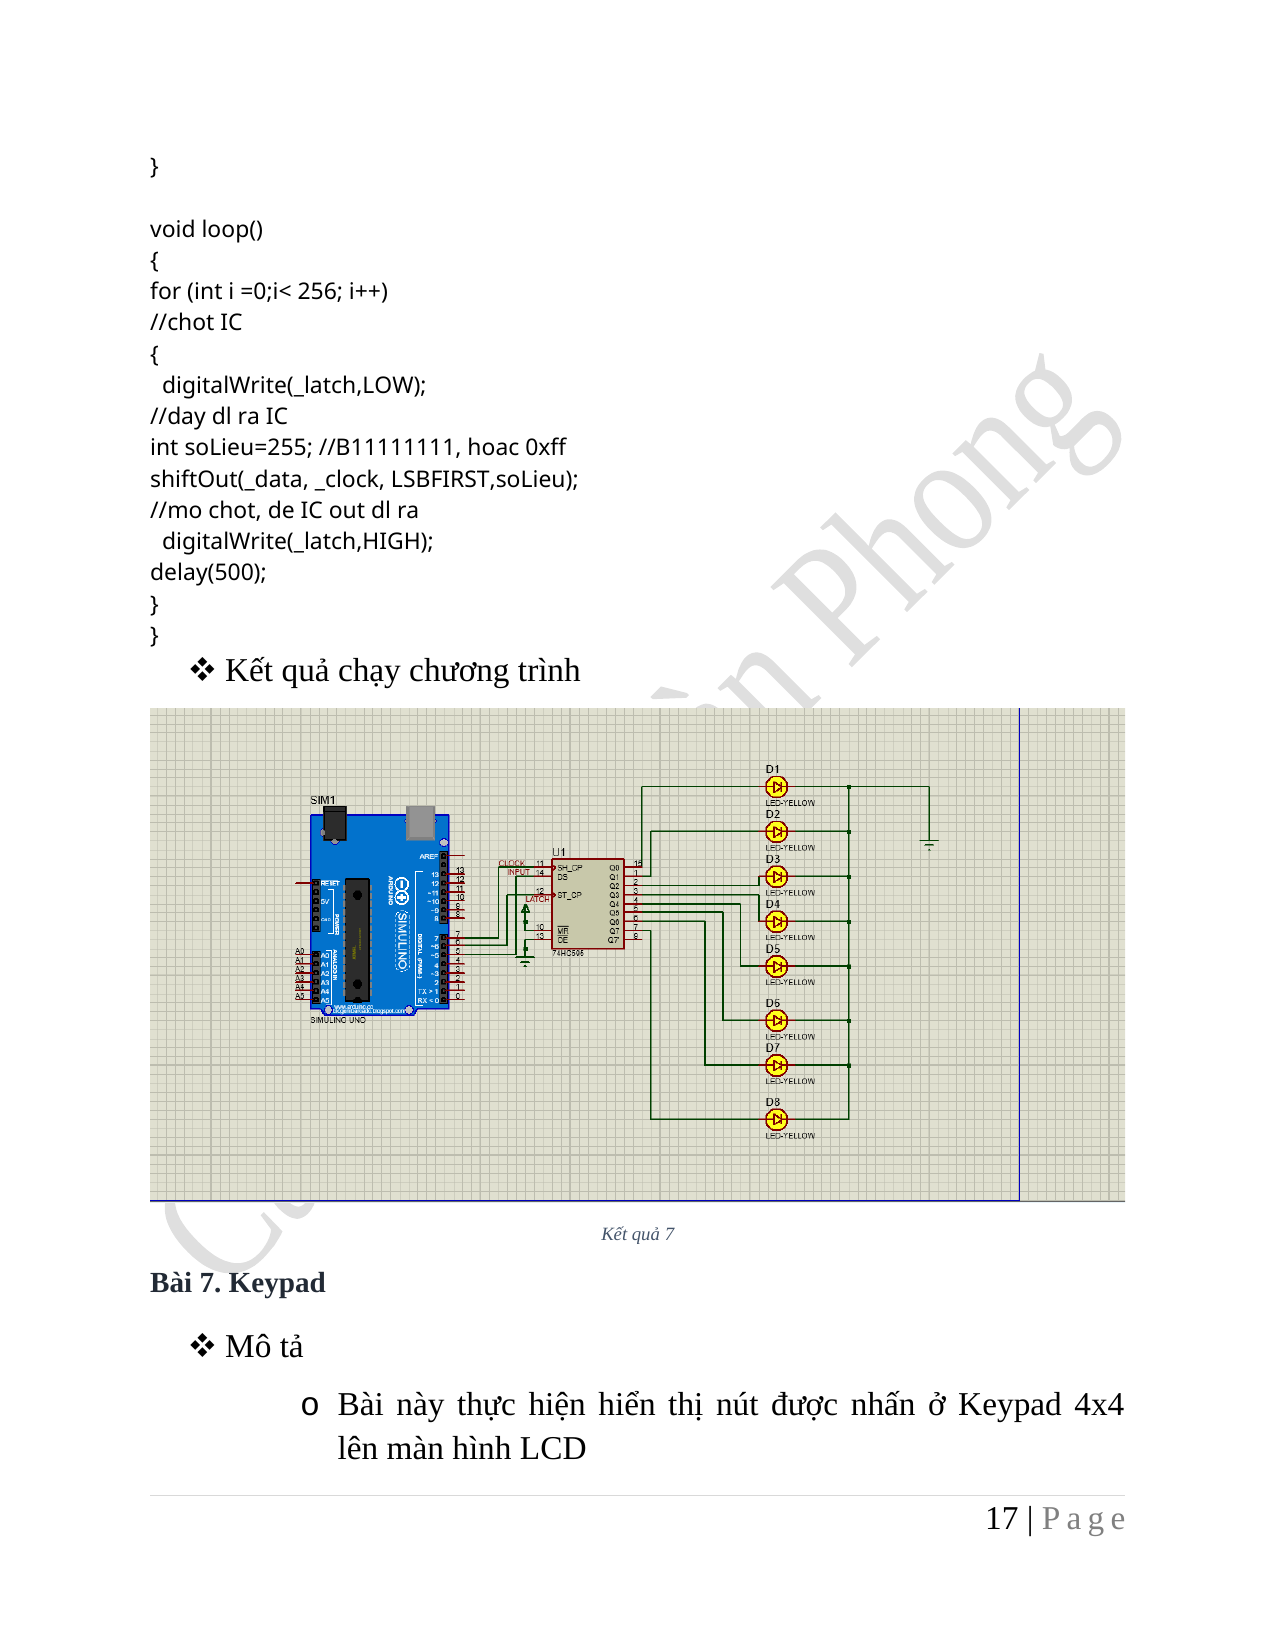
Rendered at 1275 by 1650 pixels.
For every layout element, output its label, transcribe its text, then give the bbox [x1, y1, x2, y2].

picture [150, 708, 1125, 1203]
text Bài này thực hiện hiển thị nút được nhấn ở Keypad 4x4 lên màn hình LCD [300, 1384, 1125, 1467]
subtitle Mô tả [187, 1326, 1125, 1364]
subtitle Kết quả chạy chương trình [187, 650, 1125, 688]
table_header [139, 150, 1113, 650]
subtitle Bài 7. Keypad [150, 1265, 1125, 1298]
